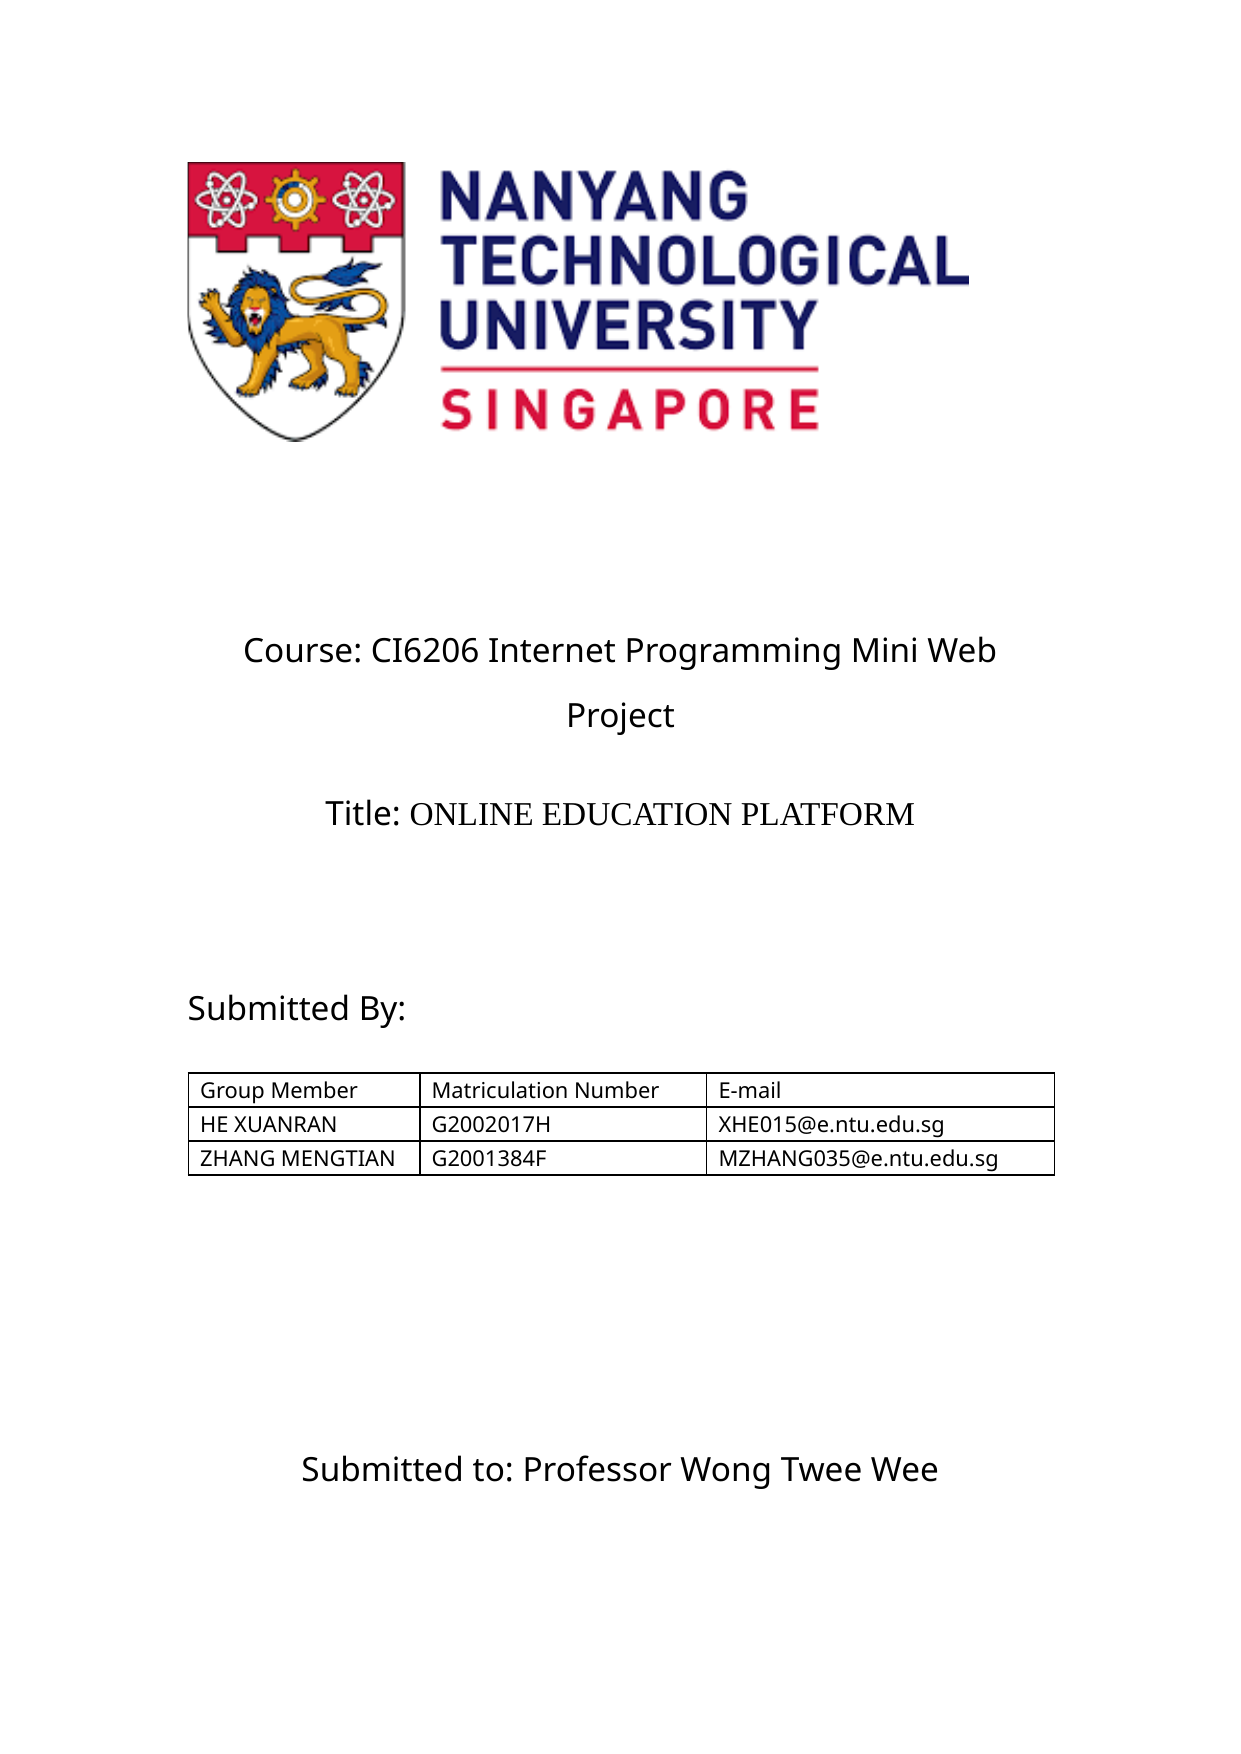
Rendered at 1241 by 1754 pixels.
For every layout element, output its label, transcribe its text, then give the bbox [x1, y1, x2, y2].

table_cell ZHANG MENGTIAN [189, 1142, 419, 1174]
table_header Group Member [189, 1074, 419, 1106]
table_cell HE XUANRAN [189, 1108, 419, 1140]
text Course: CI6206 Internet Programming Mini Web Project [187, 617, 1053, 747]
text Title: ONLINE EDUCATION PLATFORM [187, 779, 1053, 844]
table_cell XHE015@e.ntu.edu.sg [707, 1108, 1054, 1140]
table_cell G2002017H [421, 1108, 706, 1140]
text Submitted to: Professor Wong Twee Wee [187, 1436, 1053, 1501]
table_header Matriculation Number [421, 1074, 706, 1106]
picture [187, 162, 969, 442]
table_cell MZHANG035@e.ntu.edu.sg [707, 1142, 1054, 1174]
table_header E-mail [707, 1074, 1054, 1106]
text Submitted By: [187, 974, 1053, 1039]
table_cell G2001384F [421, 1142, 706, 1174]
